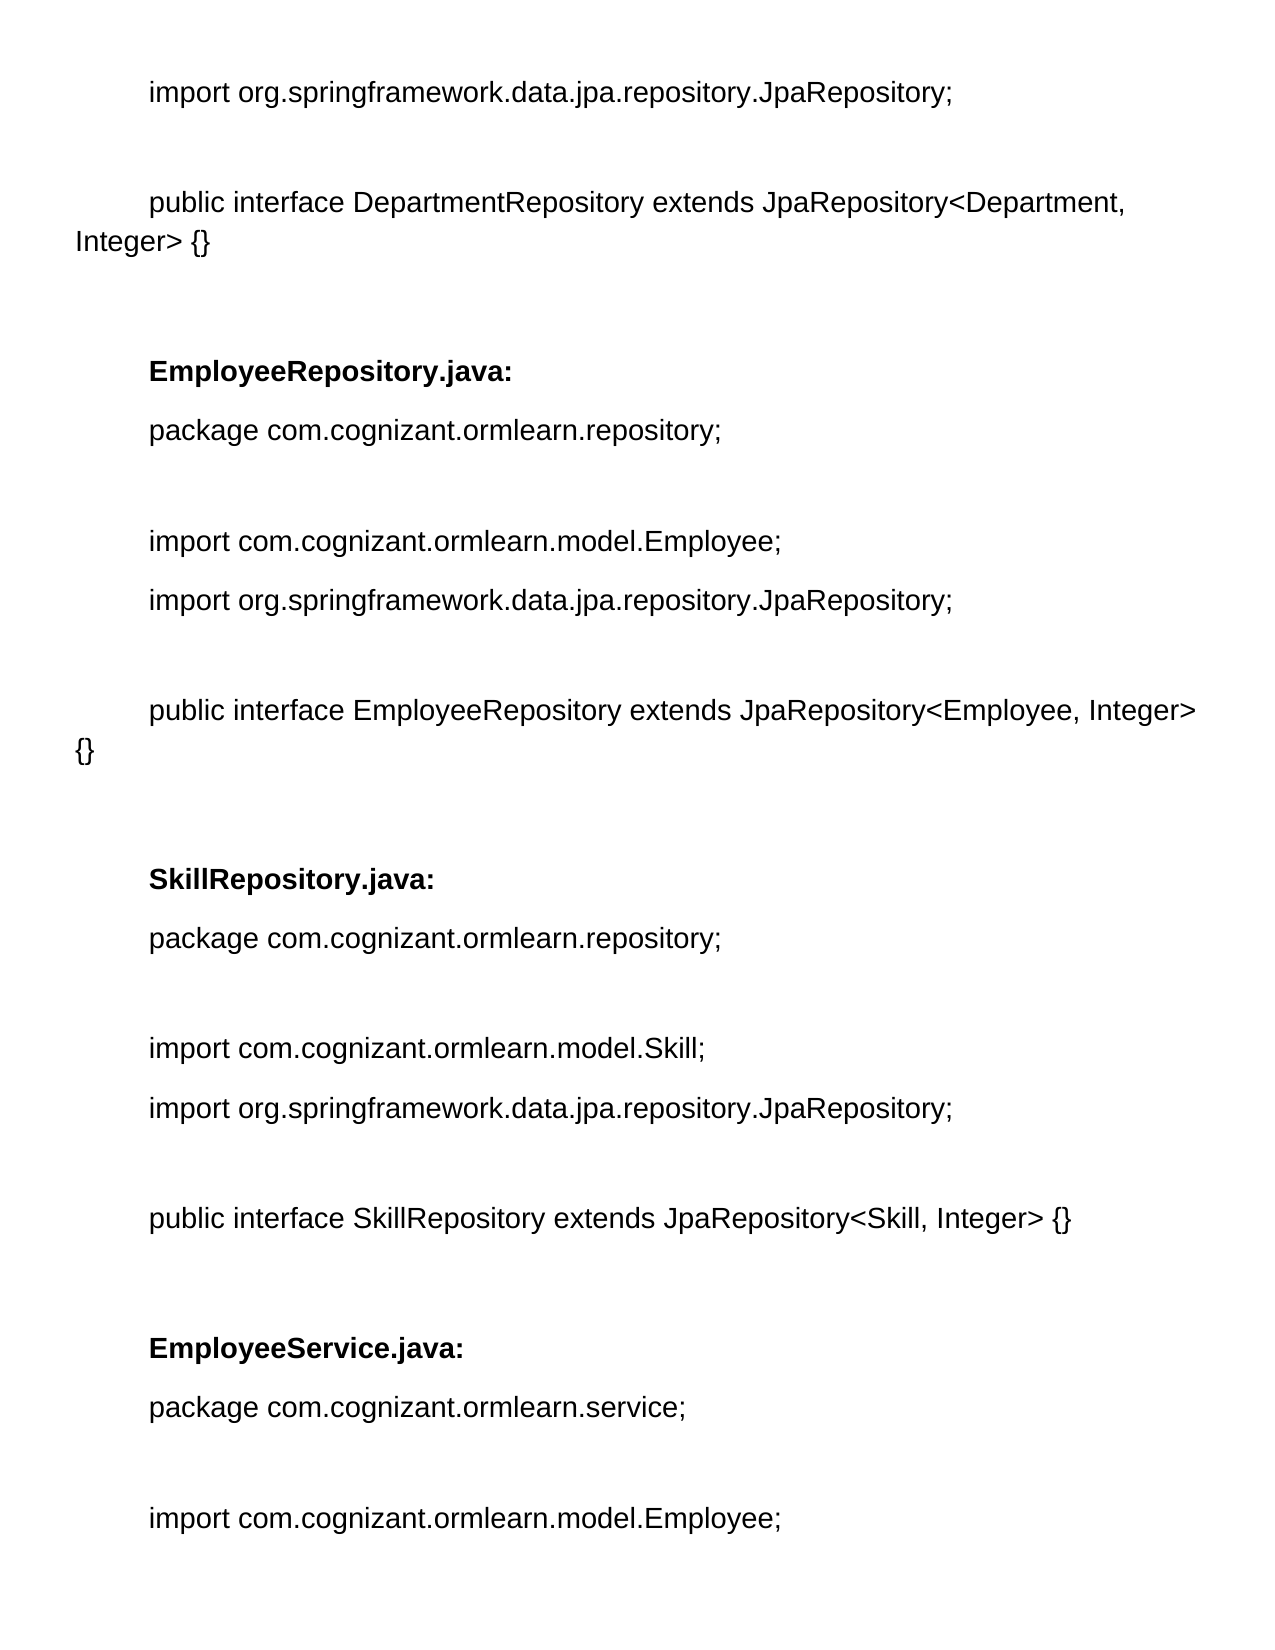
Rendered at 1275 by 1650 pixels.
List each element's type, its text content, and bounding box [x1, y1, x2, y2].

text SkillRepository.java: [75, 862, 1200, 895]
text package com.cognizant.ormlearn.service; [75, 1390, 1200, 1424]
text EmployeeRepository.java: [75, 354, 1200, 387]
text EmployeeService.java: [75, 1331, 1200, 1364]
text import org.springframework.data.jpa.repository.JpaRepository; [75, 75, 1200, 108]
text public interface SkillRepository extends JpaRepository<Skill, Integer> {} [75, 1201, 1200, 1235]
text package com.cognizant.ormlearn.repository; [75, 921, 1200, 954]
text import com.cognizant.ormlearn.model.Employee; [75, 1501, 1200, 1534]
text import com.cognizant.ormlearn.model.Employee; [75, 523, 1200, 557]
text public interface EmployeeRepository extends JpaRepository<Employee, Integer> {} [75, 693, 1200, 765]
text import org.springframework.data.jpa.repository.JpaRepository; [75, 1091, 1200, 1124]
text public interface DepartmentRepository extends JpaRepository<Department, Integer> {} [75, 185, 1200, 257]
text import org.springframework.data.jpa.repository.JpaRepository; [75, 583, 1200, 616]
text import com.cognizant.ormlearn.model.Skill; [75, 1031, 1200, 1065]
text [75, 413, 1200, 447]
